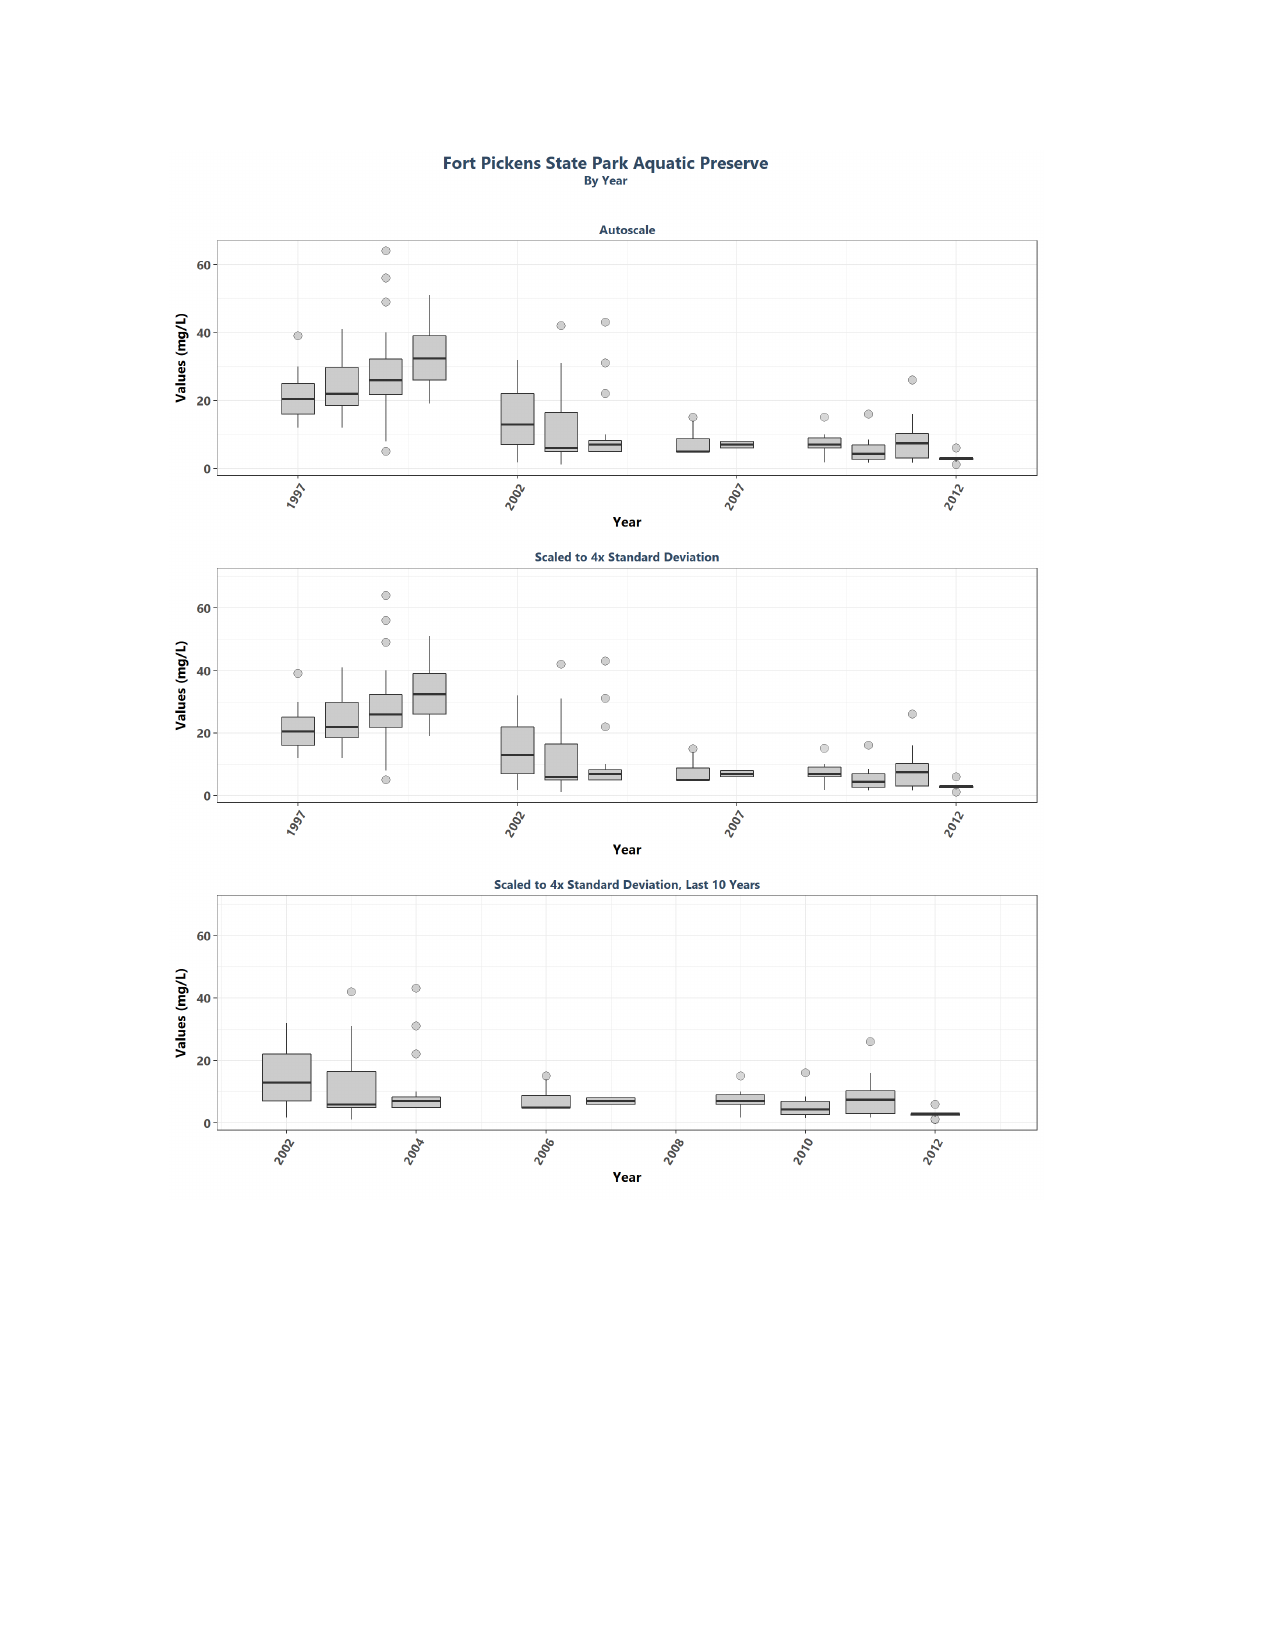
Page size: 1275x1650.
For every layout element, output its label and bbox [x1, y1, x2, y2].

picture [168, 150, 1044, 1200]
